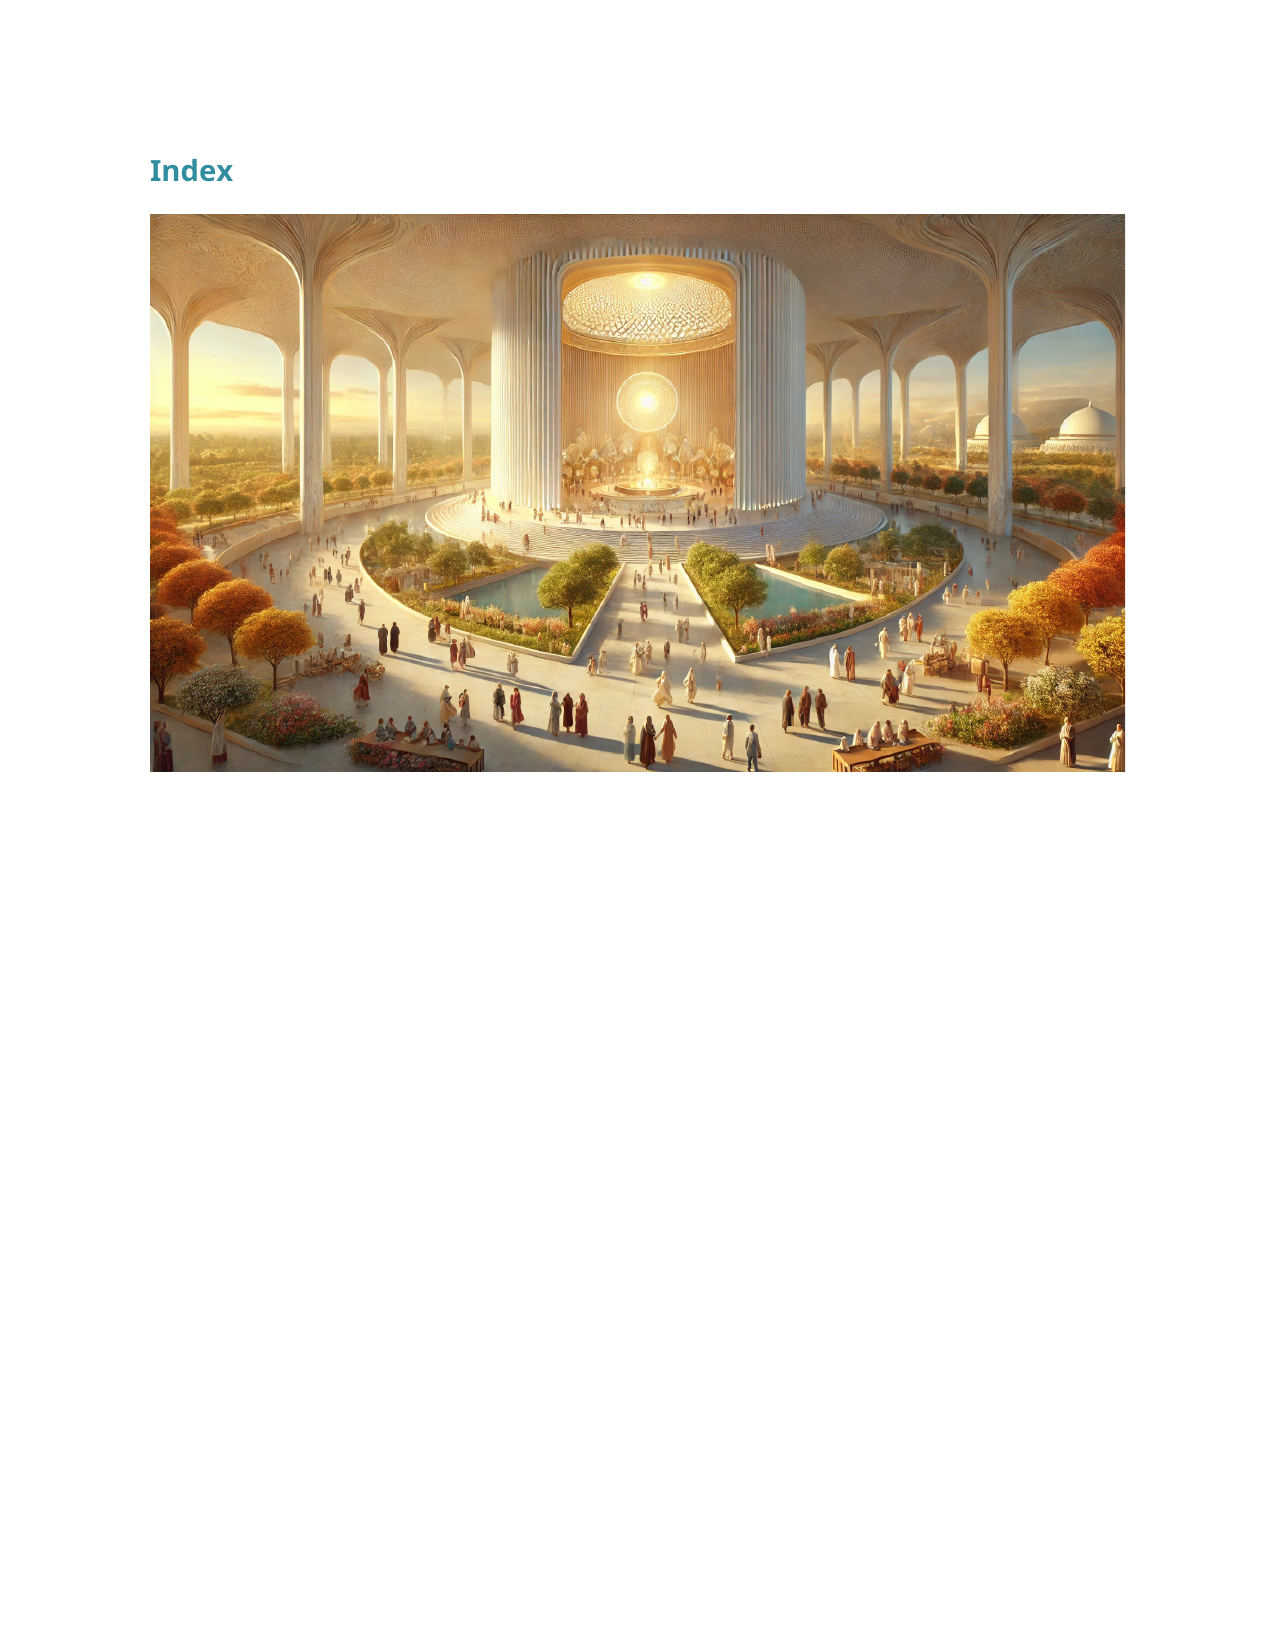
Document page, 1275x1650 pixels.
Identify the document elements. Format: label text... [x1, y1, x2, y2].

picture [150, 214, 1125, 772]
subtitle Index [150, 150, 1125, 190]
